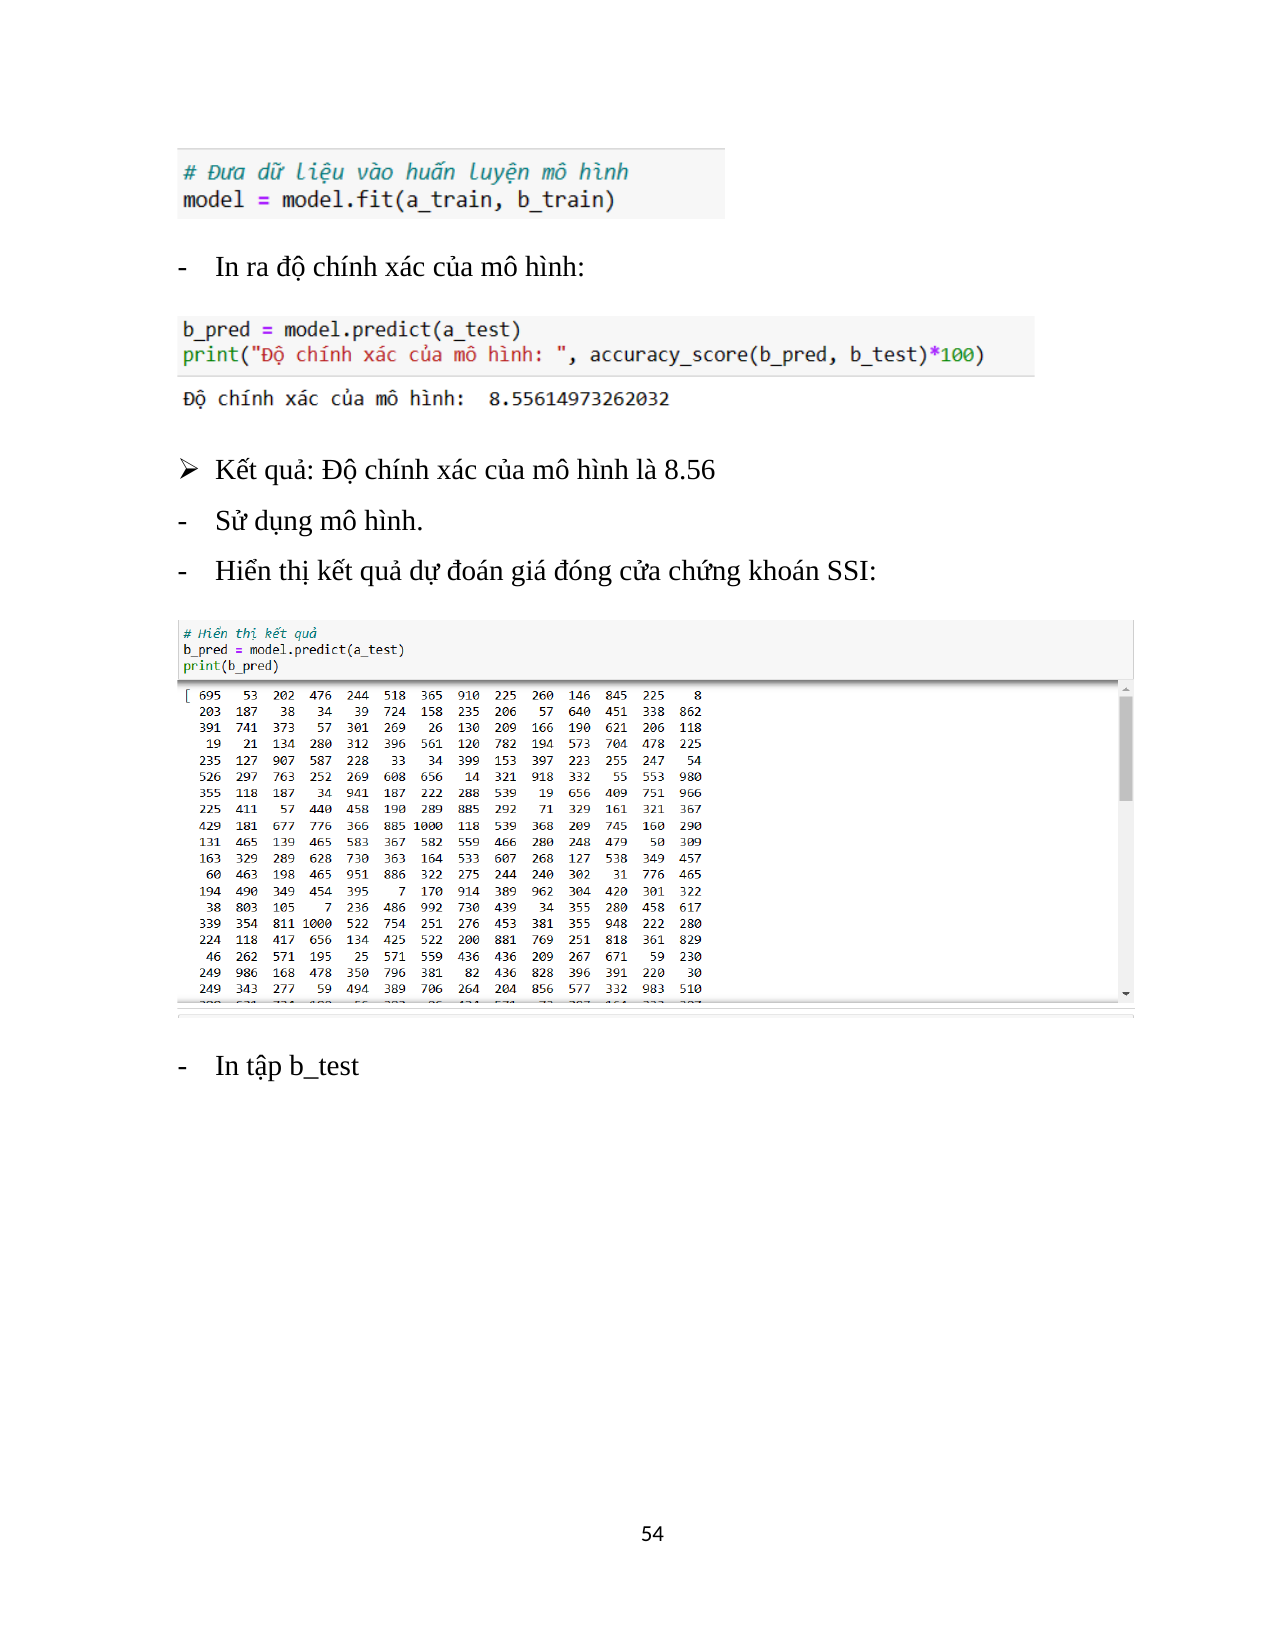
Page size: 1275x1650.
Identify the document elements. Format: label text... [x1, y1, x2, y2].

list Sử dụng mô hình. [177, 503, 1127, 536]
list In tập b_test [177, 1048, 1127, 1082]
list In ra độ chính xác của mô hình: [177, 249, 1127, 283]
list Kết quả: Độ chính xác của mô hình là 8.56 [177, 452, 1127, 486]
picture [177, 147, 725, 219]
picture [177, 316, 1035, 422]
list Hiển thị kết quả dự đoán giá đóng cửa chứng khoán SSI: [177, 553, 1127, 587]
picture [177, 620, 1135, 1018]
